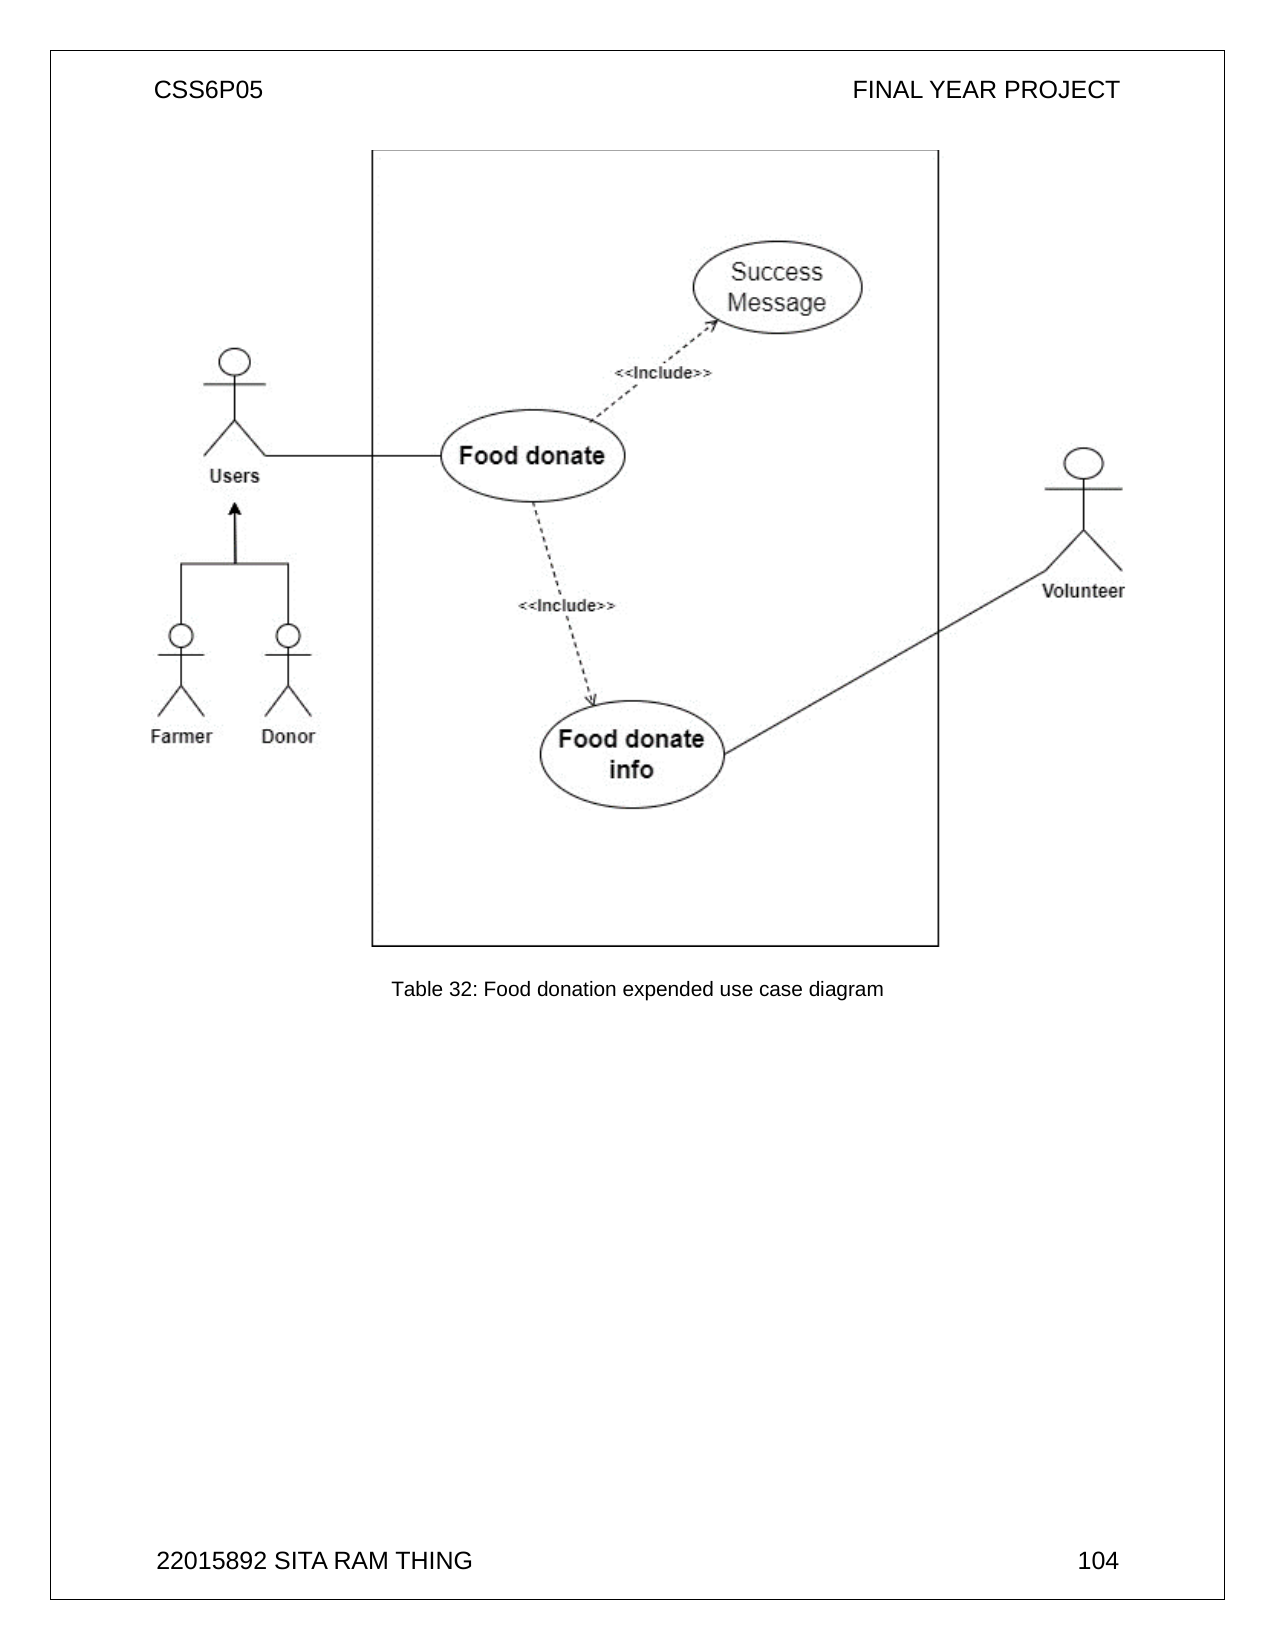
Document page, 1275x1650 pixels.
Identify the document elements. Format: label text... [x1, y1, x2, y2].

text Table 32: Food donation expended use case diagram [150, 977, 1125, 1001]
picture [150, 150, 1125, 947]
